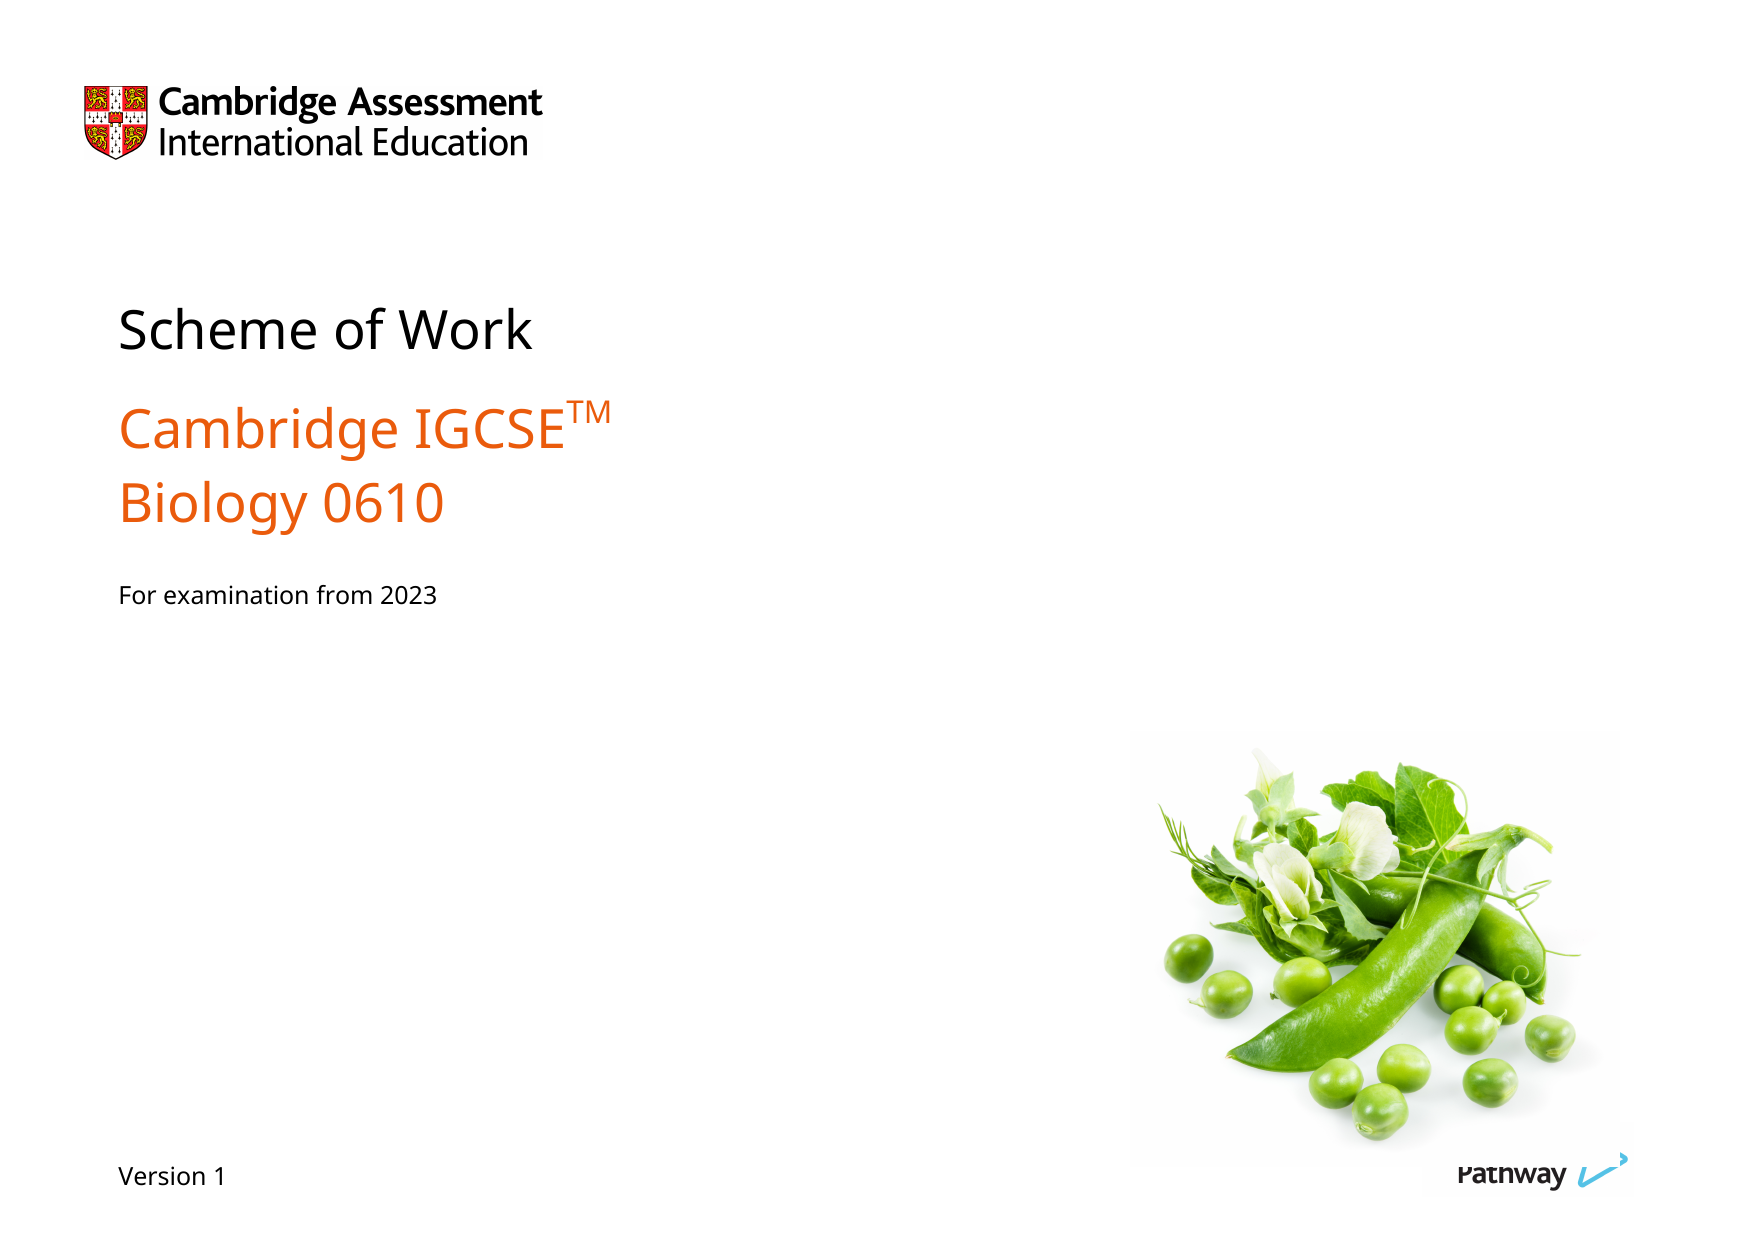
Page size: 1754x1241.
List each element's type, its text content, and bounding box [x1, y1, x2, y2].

picture [1130, 731, 1634, 1197]
picture [84, 86, 543, 160]
text Cambridge IGCSETM [118, 390, 1636, 464]
text Biology 0610 [118, 464, 1636, 538]
text For examination from 2023 [118, 577, 1636, 612]
text Scheme of Work [118, 292, 1636, 365]
